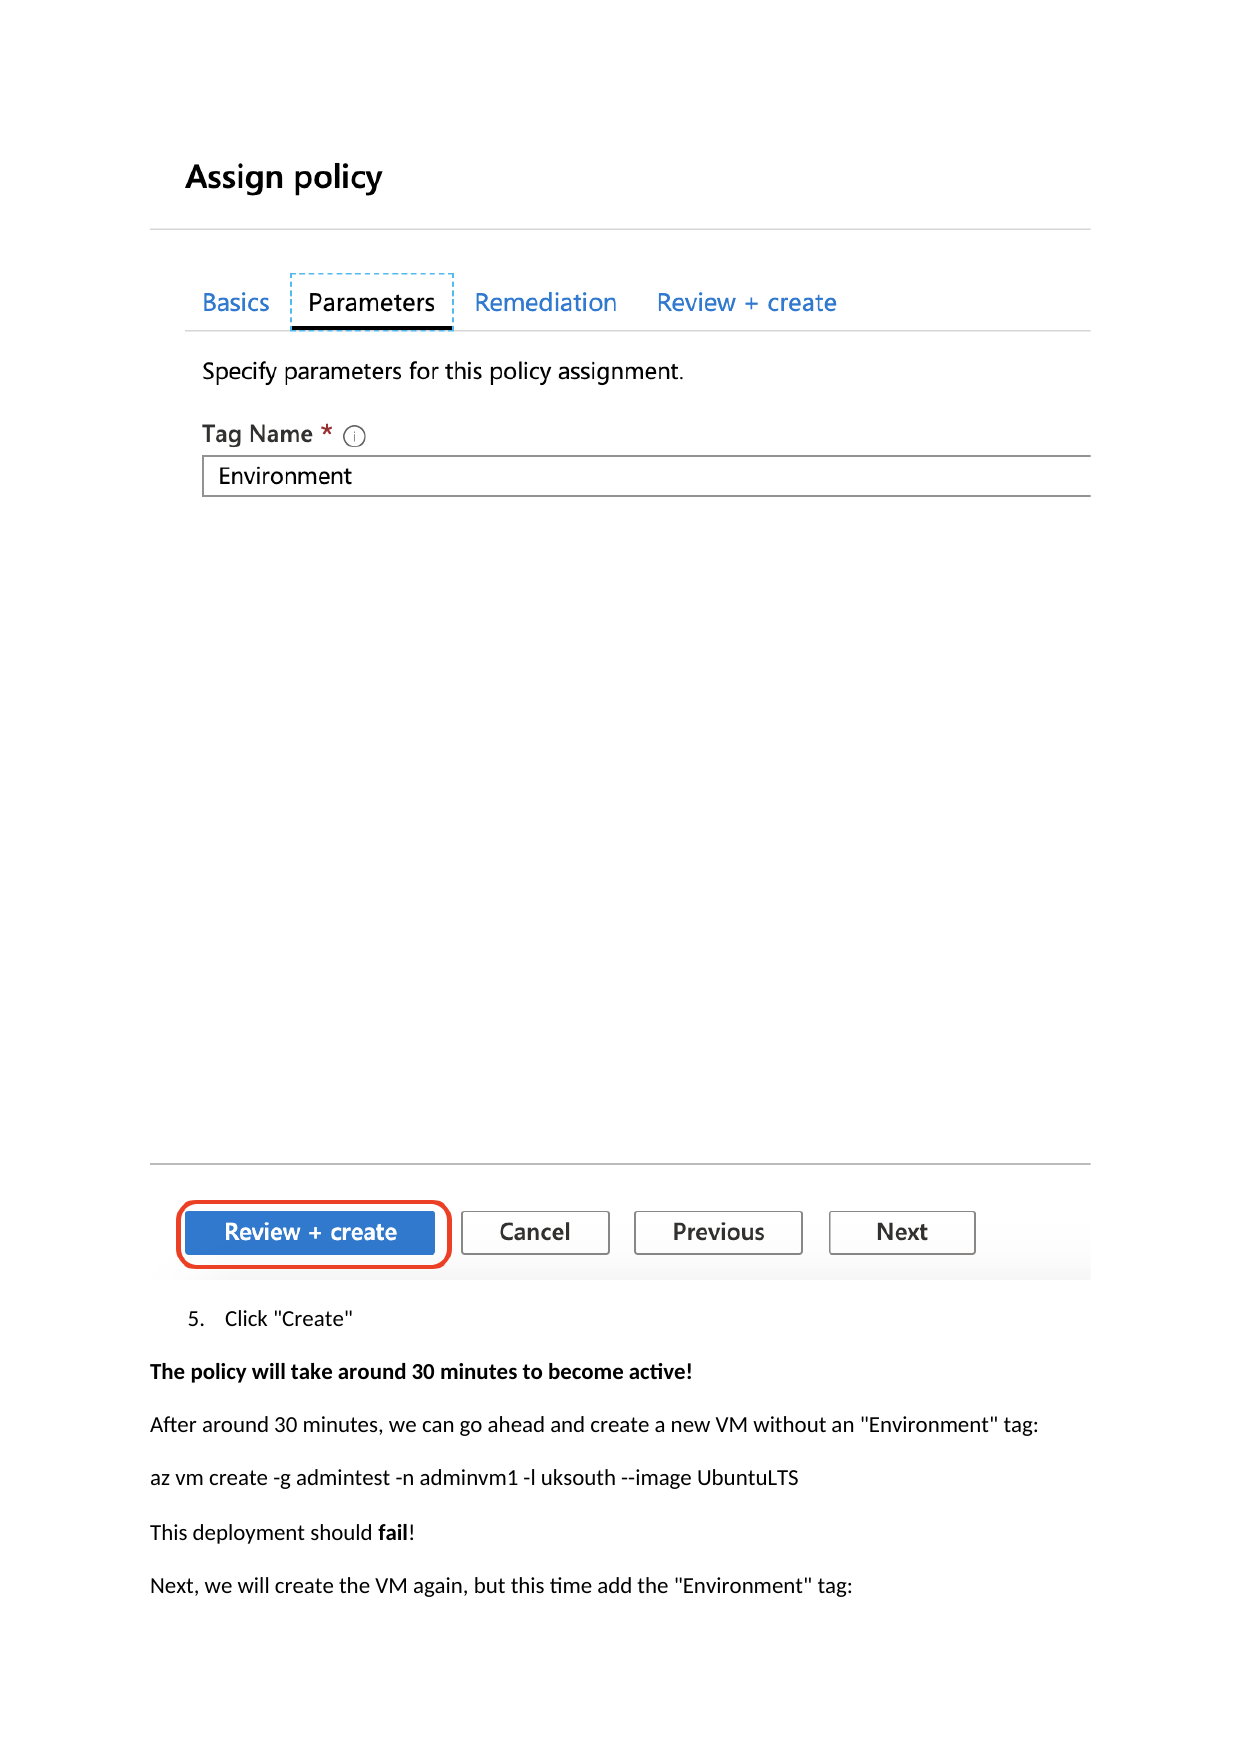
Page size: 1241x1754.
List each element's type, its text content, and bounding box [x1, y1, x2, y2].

text The policy will take around 30 minutes to become active! [150, 1357, 1090, 1385]
text az vm create -g admintest -n adminvm1 -l uksouth --image UbuntuLTS [150, 1463, 1090, 1491]
picture [150, 150, 1091, 1280]
text This deployment should fail! [150, 1518, 1090, 1546]
text After around 30 minutes, we can go ahead and create a new VM without an "Environment" tag: [150, 1410, 1090, 1438]
text Next, we will create the VM again, but this time add the "Environment" tag: [150, 1571, 1090, 1599]
list Click "Create" [187, 1304, 1090, 1332]
